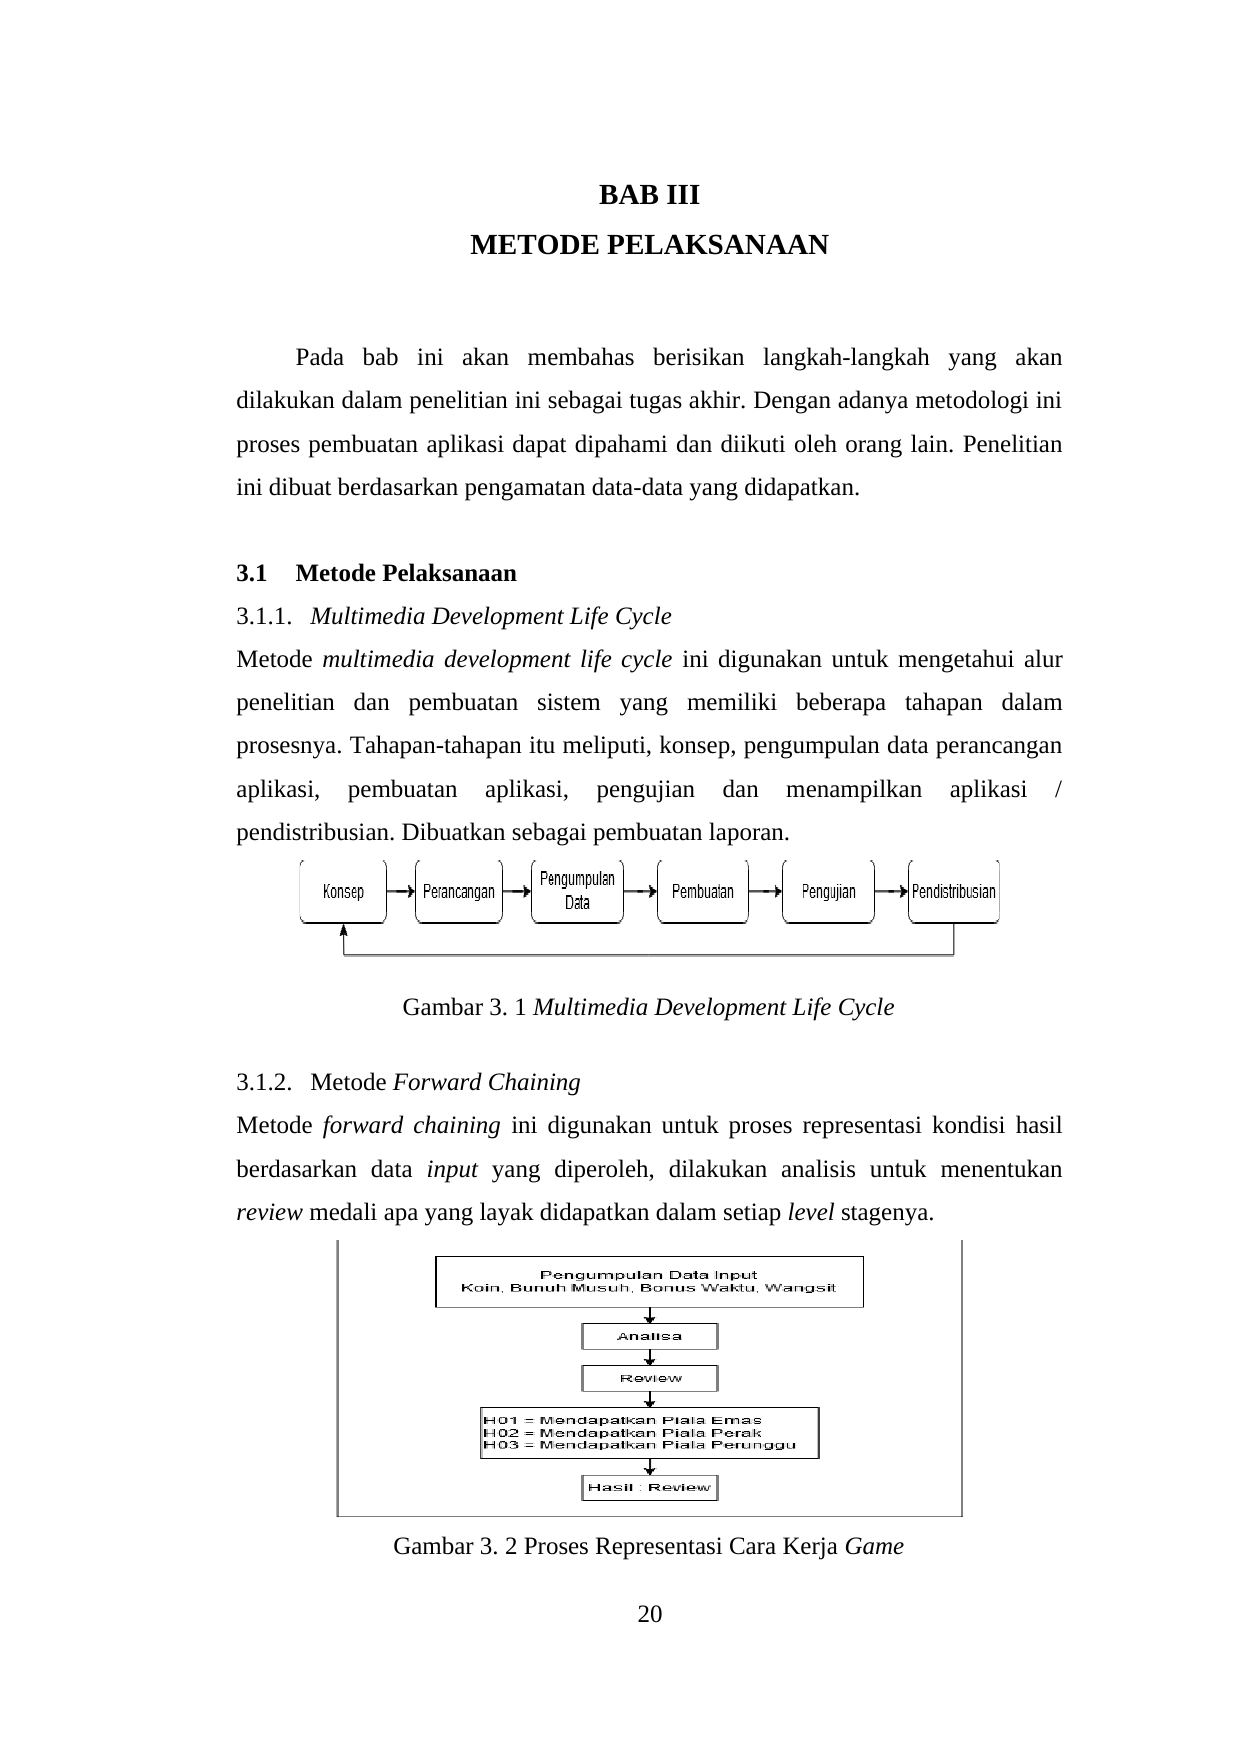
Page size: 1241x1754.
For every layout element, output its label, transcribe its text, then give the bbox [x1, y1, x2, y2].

picture [299, 860, 1000, 978]
picture [336, 1240, 963, 1517]
subtitle BAB III METODE PELAKSANAAN [236, 177, 1063, 261]
text Pada bab ini akan membahas berisikan langkah-langkah yang akan dilakukan dalam penelitian ini sebagai tugas akhir. Dengan adanya metodologi ini proses pembuatan aplikasi dapat dipahami dan diikuti oleh orang lain. Penelitian ini dibuat berdasarkan pengamatan data-data yang didapatkan. [236, 342, 1063, 501]
list Multimedia Development Life Cycle [236, 601, 1063, 630]
text Gambar 3. 2 Proses Representasi Cara Kerja Game [236, 1531, 1063, 1559]
text Metode multimedia development life cycle ini digunakan untuk mengetahui alur penelitian dan pembuatan sistem yang memiliki beberapa tahapan dalam prosesnya. Tahapan-tahapan itu meliputi, konsep, pengumpulan data perancangan aplikasi, pembuatan aplikasi, pengujian dan menampilkan aplikasi / pendistribusian. Dibuatkan sebagai pembuatan laporan. [236, 644, 1063, 846]
list Metode Forward Chaining [236, 1067, 1063, 1096]
list Metode Pelaksanaan [236, 558, 1063, 587]
text Gambar 3. 1 Multimedia Development Life Cycle [236, 992, 1063, 1021]
text Metode forward chaining ini digunakan untuk proses representasi kondisi hasil berdasarkan data input yang diperoleh, dilakukan analisis untuk menentukan review medali apa yang layak didapatkan dalam setiap level stagenya. [236, 1111, 1063, 1226]
